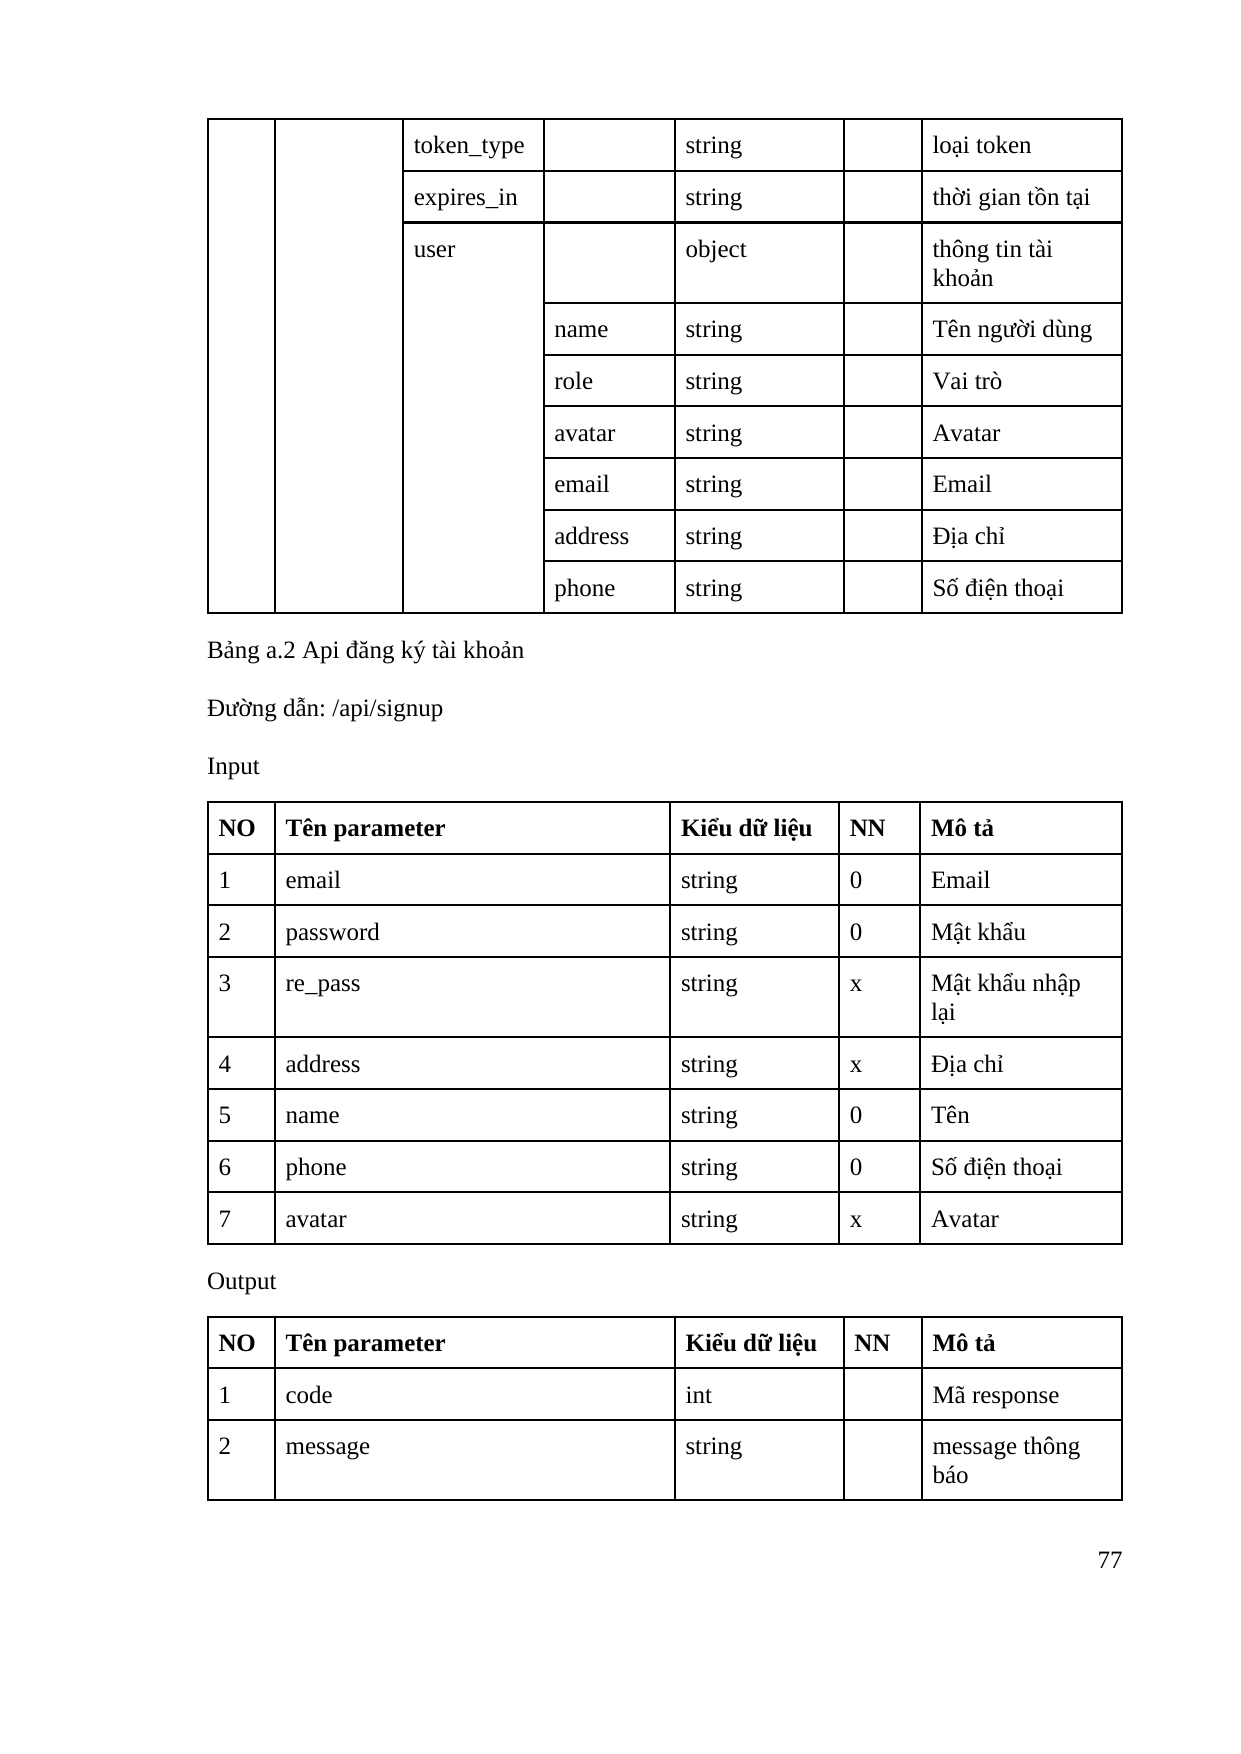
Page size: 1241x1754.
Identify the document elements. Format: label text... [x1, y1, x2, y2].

table_cell [845, 459, 921, 508]
table_cell 0 [840, 1142, 919, 1191]
table_cell string [676, 511, 843, 560]
table_cell 6 [209, 1142, 274, 1191]
table_cell message [276, 1421, 674, 1499]
table_cell string [676, 120, 843, 170]
table_cell Vai trò [923, 356, 1121, 405]
table_header Mô tả [923, 1318, 1121, 1367]
table_cell string [671, 1090, 838, 1139]
table_cell [545, 172, 674, 221]
table_cell Địa chỉ [921, 1038, 1121, 1088]
table_cell [845, 304, 921, 353]
table_cell message thông báo [923, 1421, 1121, 1499]
table_cell 7 [209, 1193, 274, 1243]
table_cell name [276, 1090, 669, 1139]
table_cell [845, 120, 921, 170]
text Đường dẫn: /api/signup [207, 693, 1122, 722]
table_header Mô tả [921, 803, 1121, 852]
table_cell Mã response [923, 1369, 1121, 1419]
table_cell x [840, 958, 919, 1036]
table_cell thời gian tồn tại [923, 172, 1121, 221]
table_header Tên parameter [276, 803, 669, 852]
table_cell [845, 511, 921, 560]
table_cell 0 [840, 855, 919, 904]
table_header Kiểu dữ liệu [676, 1318, 843, 1367]
table_cell Địa chỉ [923, 511, 1121, 560]
table_cell object [676, 224, 843, 302]
table_header Kiểu dữ liệu [671, 803, 838, 852]
table_header NN [840, 803, 919, 852]
table_cell Tên [921, 1090, 1121, 1139]
table_cell string [676, 459, 843, 508]
table_cell 1 [209, 1369, 274, 1419]
table_header NO [209, 1318, 274, 1367]
table_cell Avatar [921, 1193, 1121, 1243]
table_cell 1 [209, 855, 274, 904]
table_cell string [676, 1421, 843, 1499]
table_cell Email [921, 855, 1121, 904]
table_cell email [545, 459, 674, 508]
table_cell role [545, 356, 674, 405]
table_cell Tên người dùng [923, 304, 1121, 353]
table_cell thông tin tài khoản [923, 224, 1121, 302]
table_cell user [404, 224, 543, 612]
table_cell [845, 356, 921, 405]
text Input [207, 751, 1122, 780]
table_cell expires_in [404, 172, 543, 221]
table_cell token_type [404, 120, 543, 170]
table_cell Số điện thoại [923, 562, 1121, 612]
table_cell [845, 172, 921, 221]
table_cell 2 [209, 906, 274, 956]
table_cell 0 [840, 906, 919, 956]
table_cell address [545, 511, 674, 560]
table_cell 4 [209, 1038, 274, 1088]
table_cell avatar [545, 407, 674, 457]
table_cell [545, 120, 674, 170]
table_cell re_pass [276, 958, 669, 1036]
table_cell 0 [840, 1090, 919, 1139]
table_cell [845, 224, 921, 302]
table_cell x [840, 1193, 919, 1243]
table_cell email [276, 855, 669, 904]
table_cell address [276, 1038, 669, 1088]
table_cell [845, 407, 921, 457]
table_cell string [671, 958, 838, 1036]
table_cell string [676, 562, 843, 612]
table_cell avatar [276, 1193, 669, 1243]
table_cell Mật khẩu nhập lại [921, 958, 1121, 1036]
table_cell Mật khẩu [921, 906, 1121, 956]
table_cell string [671, 1038, 838, 1088]
table_cell [845, 562, 921, 612]
table_cell string [671, 855, 838, 904]
table_cell string [676, 304, 843, 353]
table_cell string [676, 172, 843, 221]
table_cell 5 [209, 1090, 274, 1139]
table_cell phone [545, 562, 674, 612]
text Output [207, 1266, 1122, 1294]
table_cell code [276, 1369, 674, 1419]
table_header Tên parameter [276, 1318, 674, 1367]
table_header NO [209, 803, 274, 852]
table_cell 3 [209, 958, 274, 1036]
table_cell x [840, 1038, 919, 1088]
table_cell Email [923, 459, 1121, 508]
table_cell loại token [923, 120, 1121, 170]
text Bảng a.2 Api đăng ký tài khoản [207, 635, 1122, 663]
table_cell string [671, 1142, 838, 1191]
table_cell [545, 224, 674, 302]
table_cell password [276, 906, 669, 956]
table_cell phone [276, 1142, 669, 1191]
table_cell [845, 1421, 921, 1499]
table_cell string [676, 356, 843, 405]
table_cell string [676, 407, 843, 457]
table_cell Avatar [923, 407, 1121, 457]
table_cell string [671, 906, 838, 956]
table_cell name [545, 304, 674, 353]
table_cell 2 [209, 1421, 274, 1499]
table_header NN [845, 1318, 921, 1367]
table_cell int [676, 1369, 843, 1419]
table_cell string [671, 1193, 838, 1243]
table_cell [845, 1369, 921, 1419]
table_cell Số điện thoại [921, 1142, 1121, 1191]
